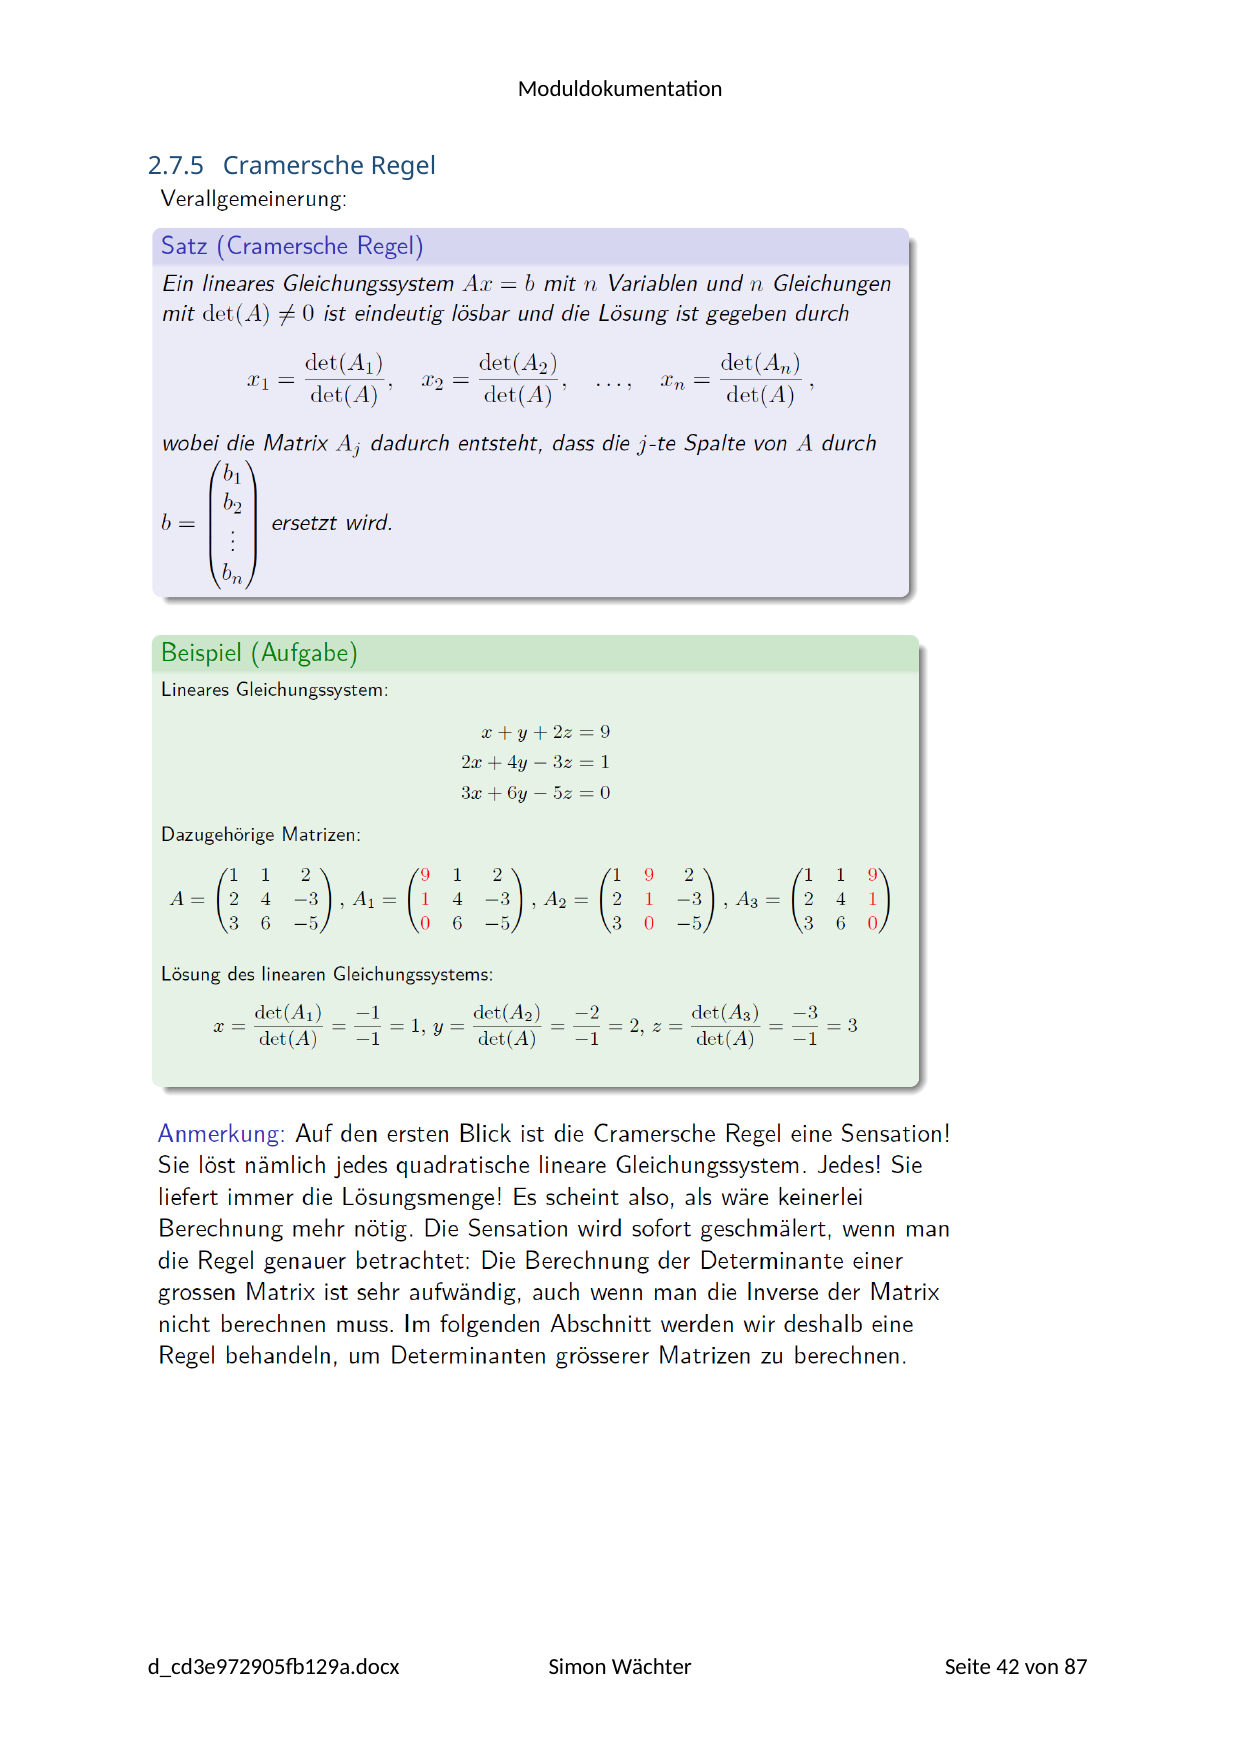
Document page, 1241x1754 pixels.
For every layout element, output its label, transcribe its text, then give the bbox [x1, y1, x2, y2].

subtitle Cramersche Regel [148, 148, 1093, 182]
picture [147, 1117, 958, 1380]
picture [147, 628, 933, 1099]
picture [147, 184, 921, 610]
